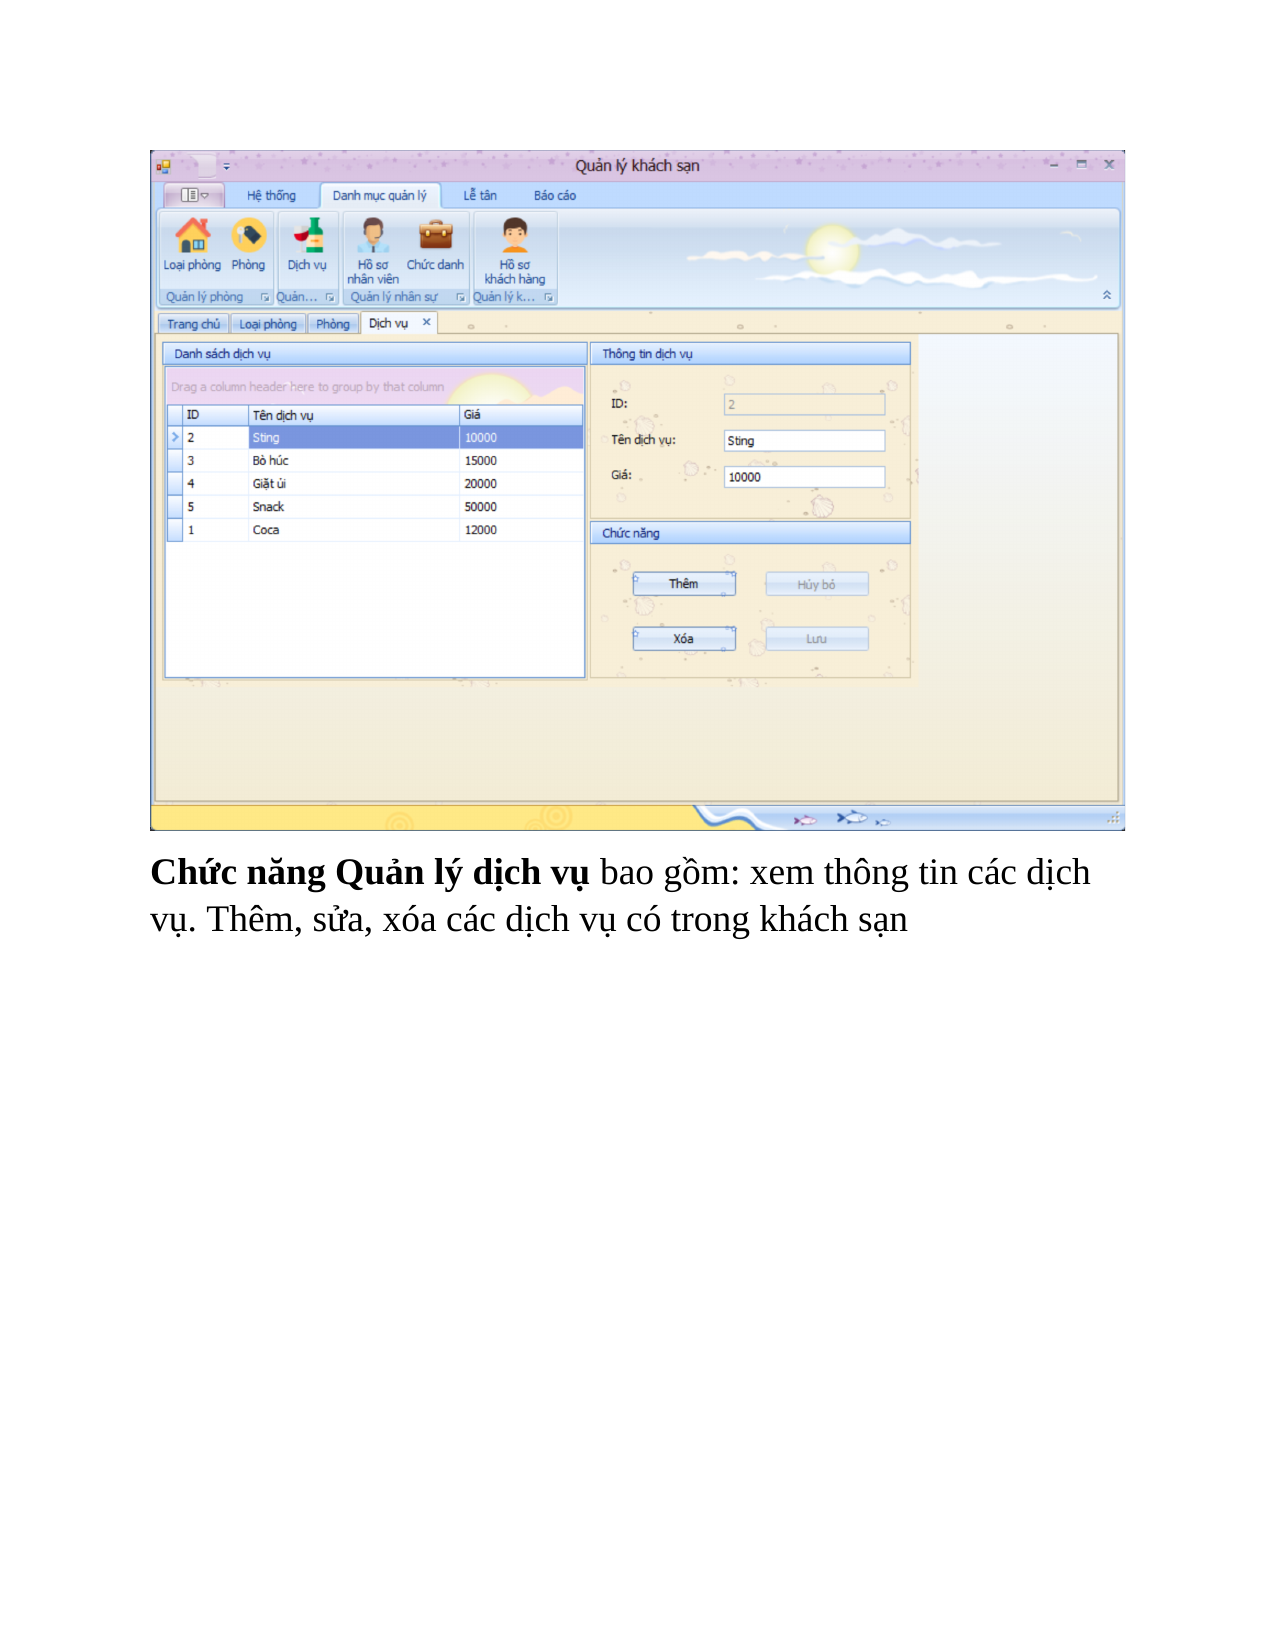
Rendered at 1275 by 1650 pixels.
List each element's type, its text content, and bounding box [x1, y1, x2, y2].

text Chức năng Quản lý dịch vụ bao gồm: xem thông tin các dịch vụ. Thêm, sửa, xóa các dịch vụ có trong khách sạn [150, 849, 1125, 939]
picture [150, 150, 1125, 831]
